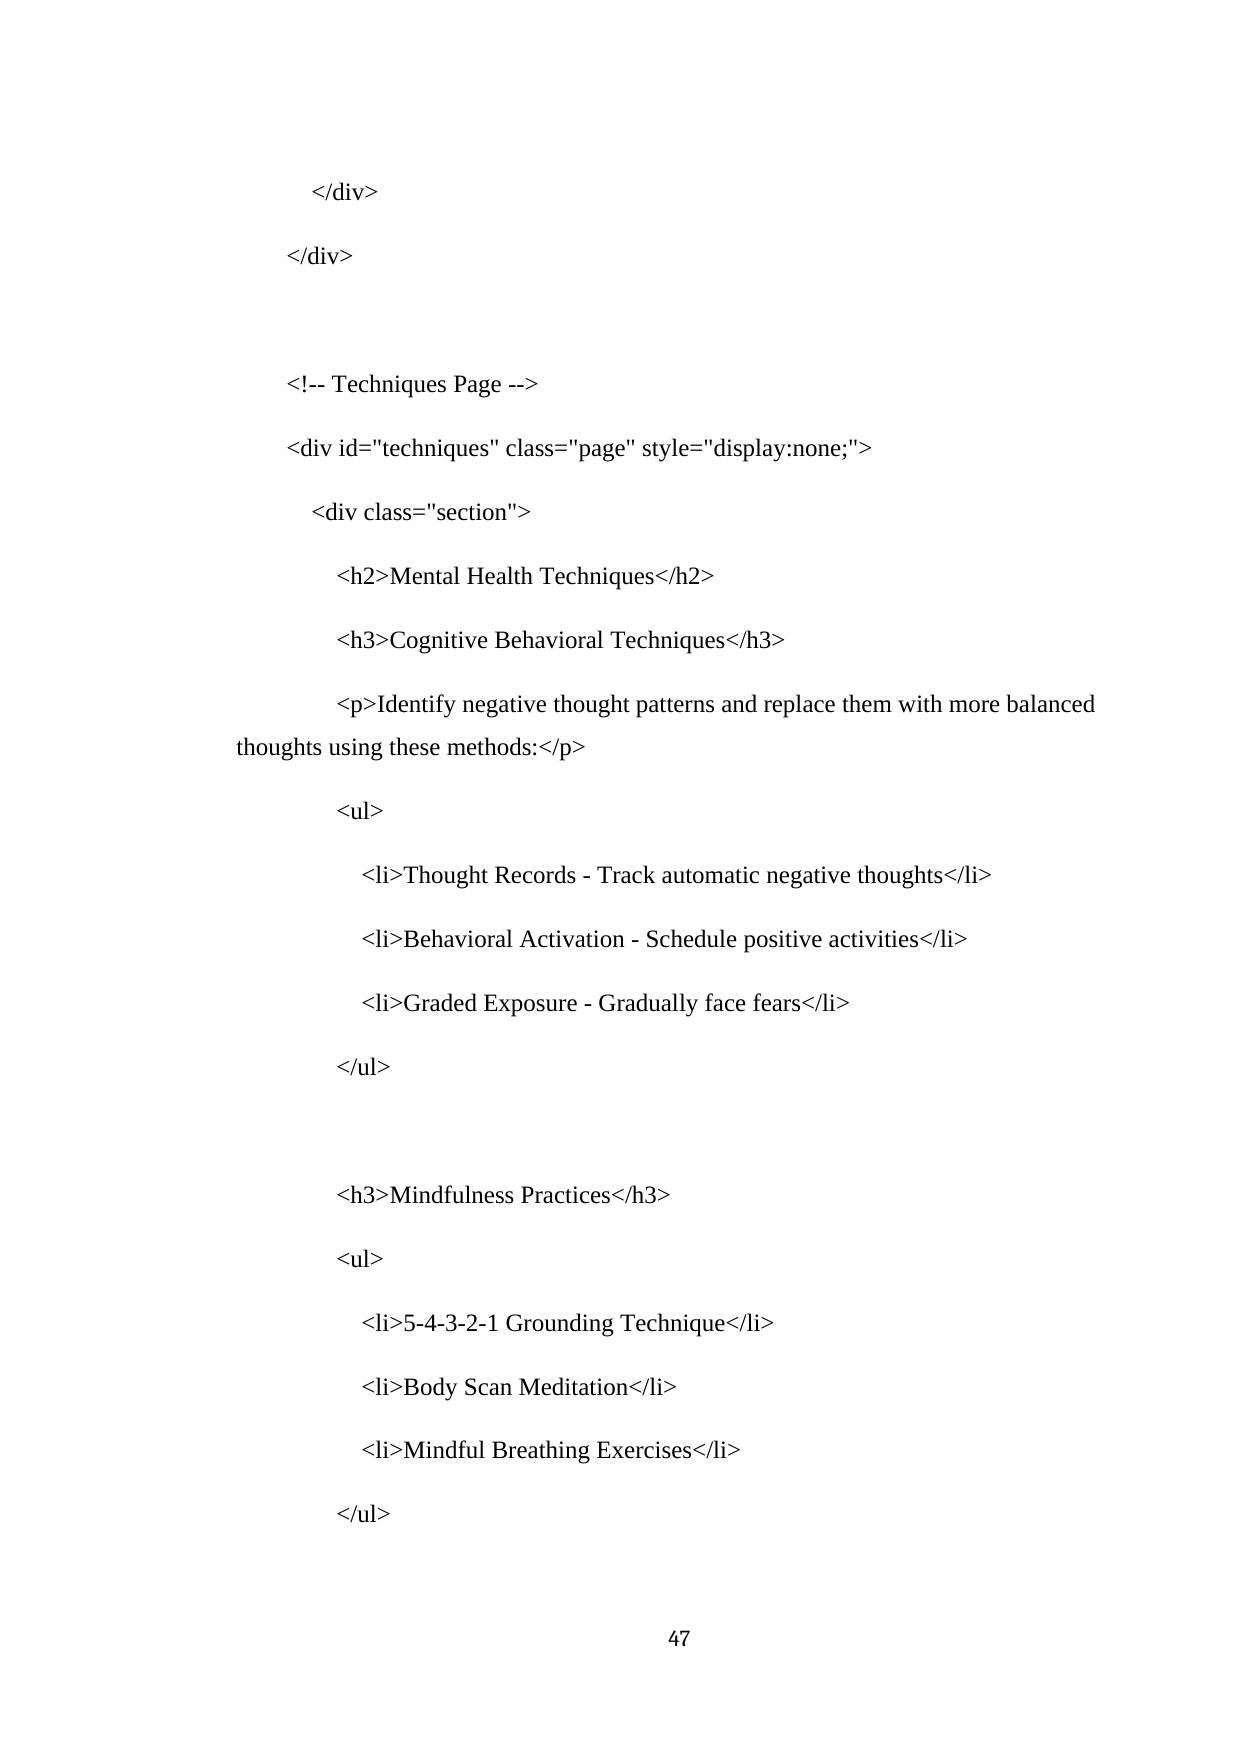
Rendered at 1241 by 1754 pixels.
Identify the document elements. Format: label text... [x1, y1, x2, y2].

text <ul> [236, 796, 1122, 825]
text </div> [236, 177, 1122, 206]
text <p>Identify negative thought patterns and replace them with more balanced thoughts using these methods:</p> [236, 689, 1122, 761]
text <h2>Mental Health Techniques</h2> [236, 561, 1122, 590]
text </ul> [236, 1499, 1122, 1528]
text <ul> [236, 1244, 1122, 1272]
text <h3>Mindfulness Practices</h3> [236, 1180, 1122, 1208]
text <li>Body Scan Meditation</li> [236, 1372, 1122, 1400]
text </ul> [236, 1052, 1122, 1081]
text <li>5-4-3-2-1 Grounding Technique</li> [236, 1308, 1122, 1336]
text <div class="section"> [236, 497, 1122, 526]
text <li>Graded Exposure - Gradually face fears</li> [236, 988, 1122, 1017]
text <li>Mindful Breathing Exercises</li> [236, 1436, 1122, 1464]
text <li>Thought Records - Track automatic negative thoughts</li> [236, 860, 1122, 889]
text <!-- Techniques Page --> [236, 369, 1122, 398]
text </div> [236, 241, 1122, 270]
text <h3>Cognitive Behavioral Techniques</h3> [236, 625, 1122, 654]
text <div id="techniques" class="page" style="display:none;"> [236, 433, 1122, 462]
text <li>Behavioral Activation - Schedule positive activities</li> [236, 924, 1122, 953]
